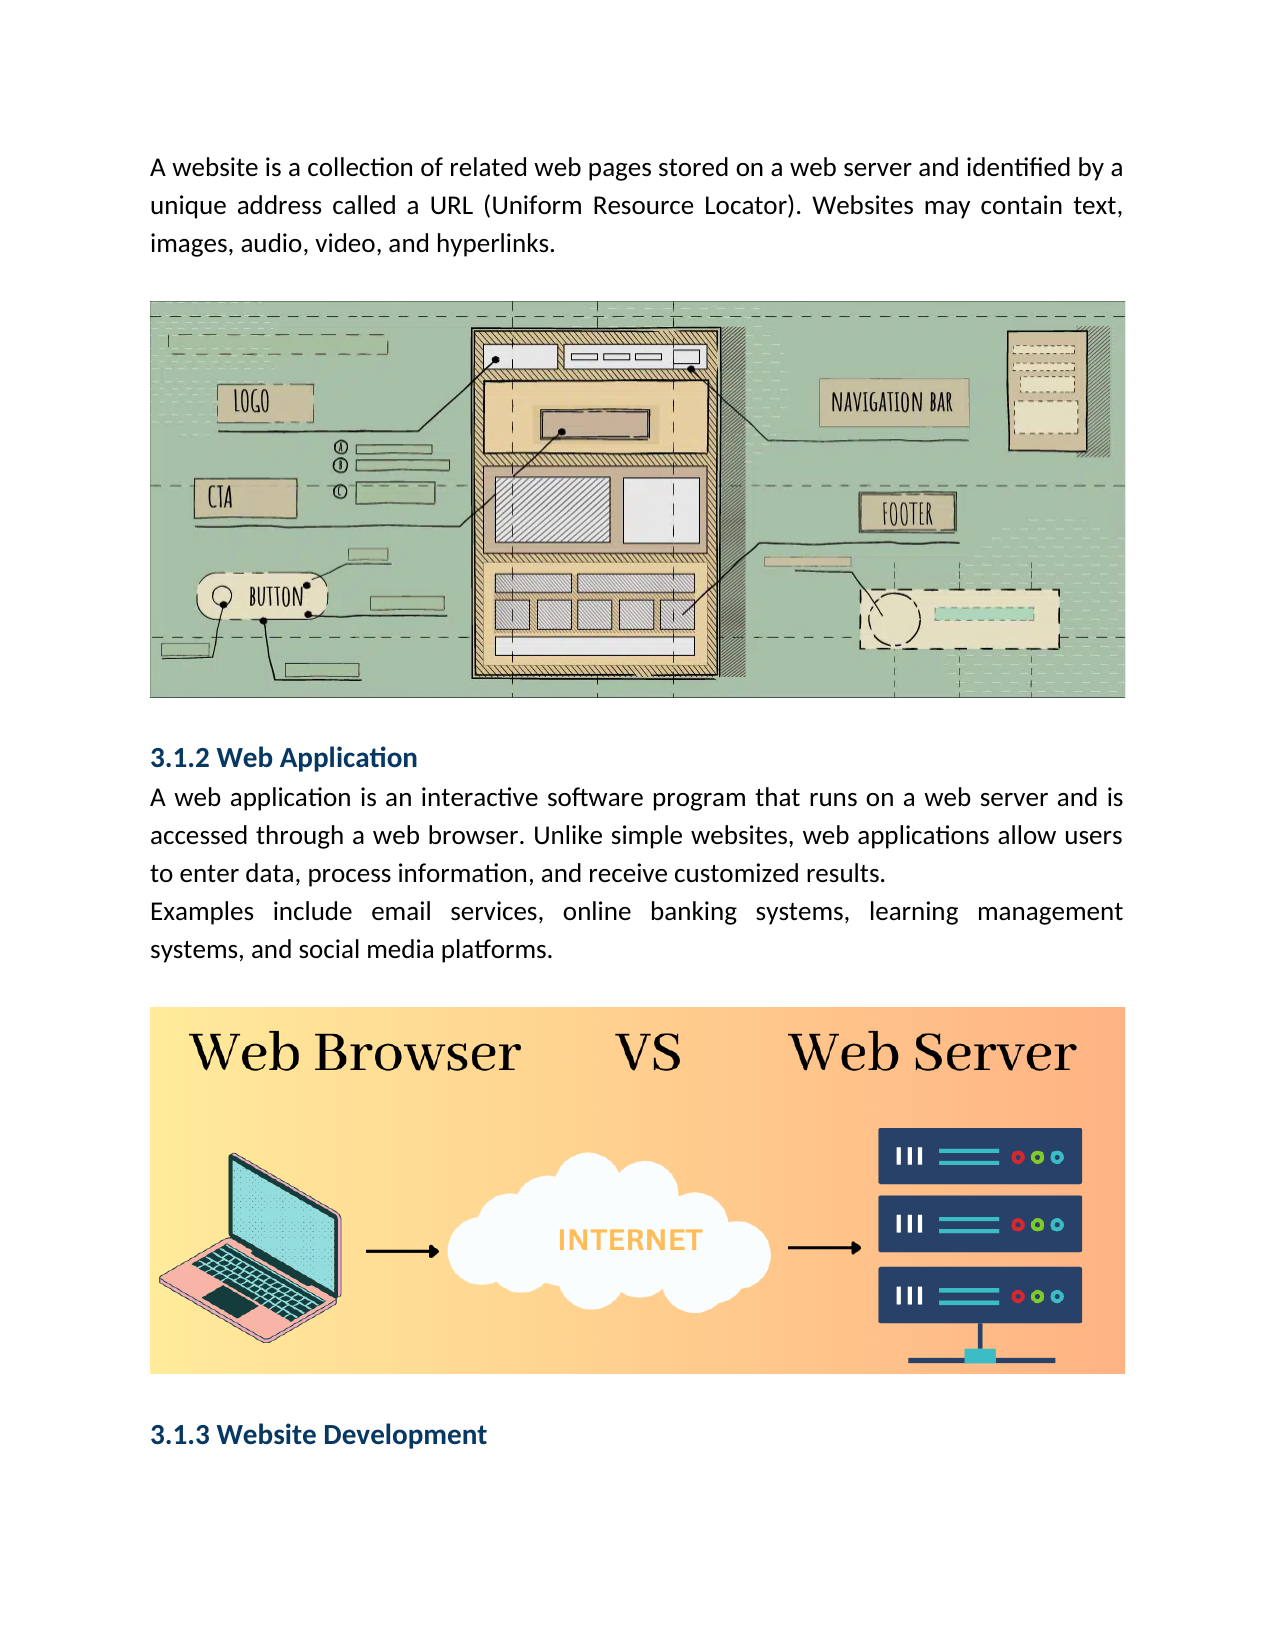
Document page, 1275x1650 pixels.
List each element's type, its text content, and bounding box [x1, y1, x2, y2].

text A website is a collection of related web pages stored on a web server and identified by a unique address called a URL (Uniform Resource Locator). Websites may contain text, images, audio, video, and hyperlinks. [150, 150, 1125, 259]
text 3.1.2 Web Application [150, 739, 1125, 775]
text 3.1.3 Website Development [150, 1416, 1125, 1451]
picture [150, 1007, 1125, 1374]
picture [150, 301, 1125, 698]
text Examples include email services, online banking systems, learning management systems, and social media platforms. [150, 894, 1125, 965]
text A web application is an interactive software program that runs on a web server and is accessed through a web browser. Unlike simple websites, web applications allow users to enter data, process information, and receive customized results. [150, 780, 1125, 889]
